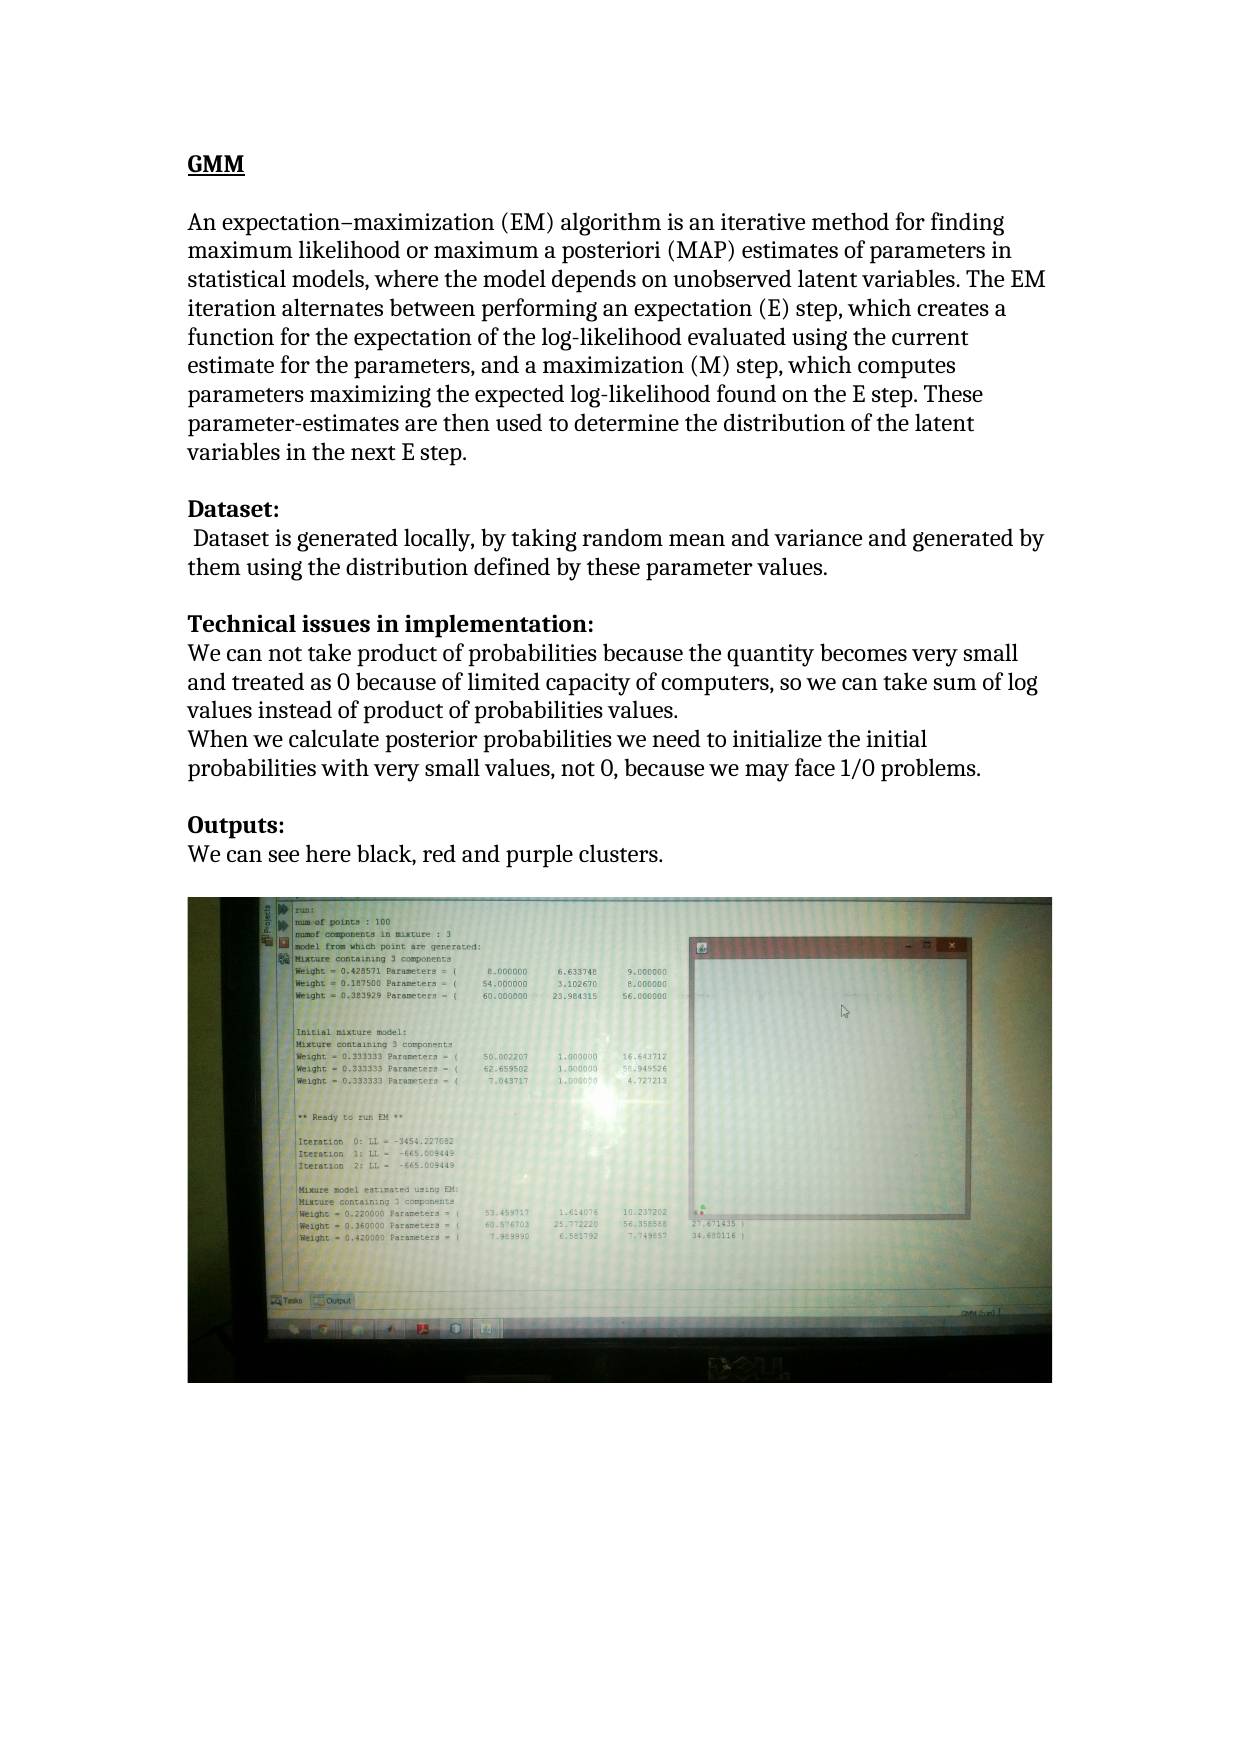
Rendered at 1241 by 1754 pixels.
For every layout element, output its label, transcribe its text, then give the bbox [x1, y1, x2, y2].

text An expectation–maximization (EM) algorithm is an iterative method for finding maximum likelihood or maximum a posteriori (MAP) estimates of parameters in statistical models, where the model depends on unobserved latent variables. The EM iteration alternates between performing an expectation (E) step, which creates a function for the expectation of the log-likelihood evaluated using the current estimate for the parameters, and a maximization (M) step, which computes parameters maximizing the expected log-likelihood found on the E step. These parameter-estimates are then used to determine the distribution of the latent variables in the next E step. [187, 207, 1053, 466]
text Dataset: [187, 495, 1053, 524]
picture [187, 897, 1053, 1383]
text Outputs: [187, 811, 1053, 840]
text We can see here black, red and purple clusters. [187, 840, 1053, 869]
text Technical issues in implementation: [187, 610, 1053, 639]
text GMM [187, 150, 1053, 179]
text Dataset is generated locally, by taking random mean and variance and generated by them using the distribution defined by these parameter values. [187, 524, 1053, 581]
text We can not take product of probabilities because the quantity becomes very small and treated as 0 because of limited capacity of computers, so we can take sum of log values instead of product of probabilities values. [187, 639, 1053, 725]
text When we calculate posterior probabilities we need to initialize the initial probabilities with very small values, not 0, because we may face 1/0 problems. [187, 725, 1053, 782]
